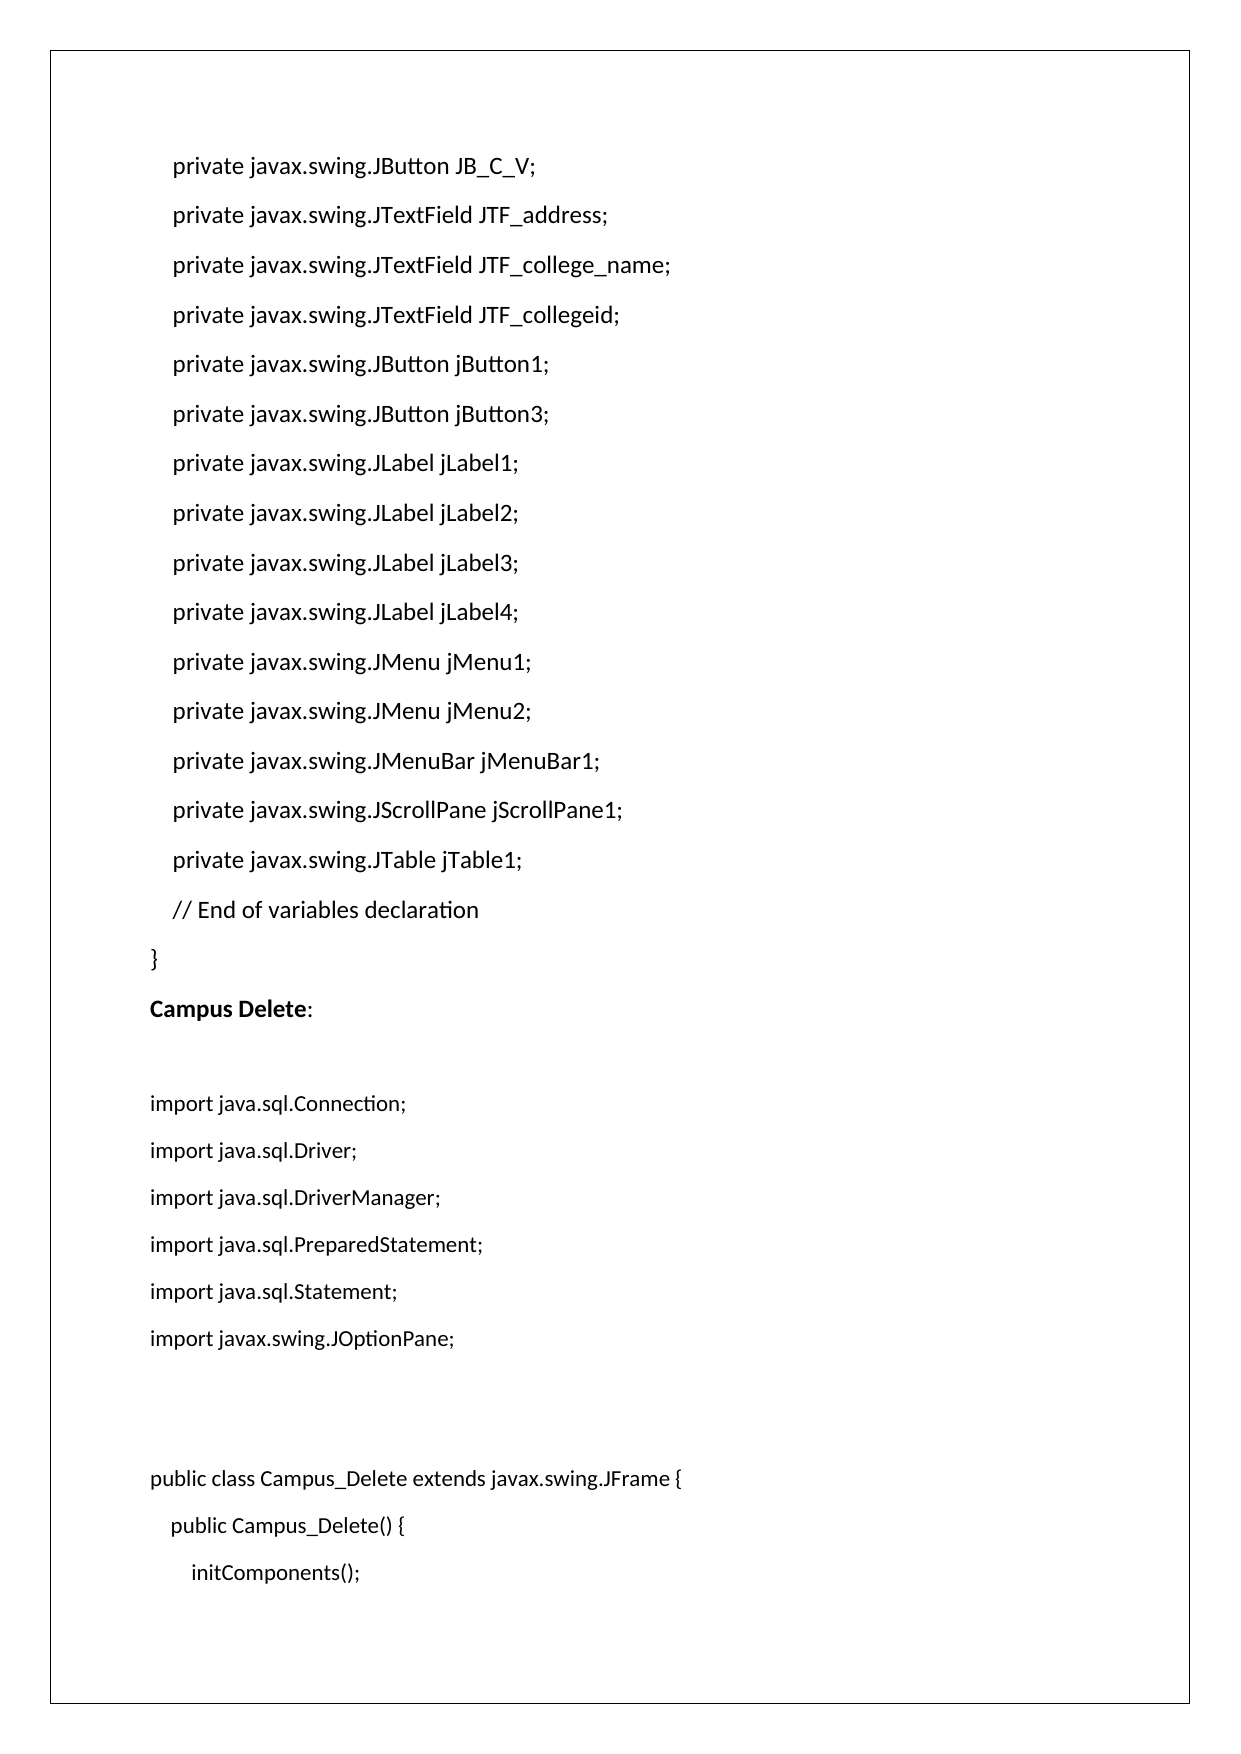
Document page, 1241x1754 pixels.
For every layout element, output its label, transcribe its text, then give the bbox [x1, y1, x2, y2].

text private javax.swing.JLabel jLabel4; [150, 596, 1090, 627]
text private javax.swing.JLabel jLabel3; [150, 547, 1090, 577]
text import java.sql.Connection; [150, 1089, 1090, 1117]
text import java.sql.PreparedStatement; [150, 1230, 1090, 1258]
text private javax.swing.JMenuBar jMenuBar1; [150, 745, 1090, 776]
text // End of variables declaration [150, 894, 1090, 924]
text private javax.swing.JLabel jLabel1; [150, 447, 1090, 478]
text import javax.swing.JOptionPane; [150, 1324, 1090, 1352]
text private javax.swing.JButton jButton1; [150, 348, 1090, 379]
text import java.sql.Statement; [150, 1277, 1090, 1305]
text private javax.swing.JScrollPane jScrollPane1; [150, 794, 1090, 825]
text public Campus_Delete() { [150, 1511, 1090, 1539]
text private javax.swing.JLabel jLabel2; [150, 497, 1090, 528]
text private javax.swing.JTextField JTF_college_name; [150, 249, 1090, 280]
text private javax.swing.JTable jTable1; [150, 844, 1090, 875]
text private javax.swing.JTextField JTF_address; [150, 199, 1090, 230]
text } [150, 943, 1090, 974]
text private javax.swing.JTextField JTF_collegeid; [150, 299, 1090, 329]
text Campus Delete: [150, 993, 1090, 1023]
text private javax.swing.JMenu jMenu1; [150, 646, 1090, 676]
text private javax.swing.JButton jButton3; [150, 398, 1090, 428]
text import java.sql.Driver; [150, 1136, 1090, 1164]
text import java.sql.DriverManager; [150, 1183, 1090, 1211]
text public class Campus_Delete extends javax.swing.JFrame { [150, 1464, 1090, 1492]
text initComponents(); [150, 1558, 1090, 1586]
text private javax.swing.JButton JB_C_V; [150, 150, 1090, 181]
text private javax.swing.JMenu jMenu2; [150, 695, 1090, 726]
